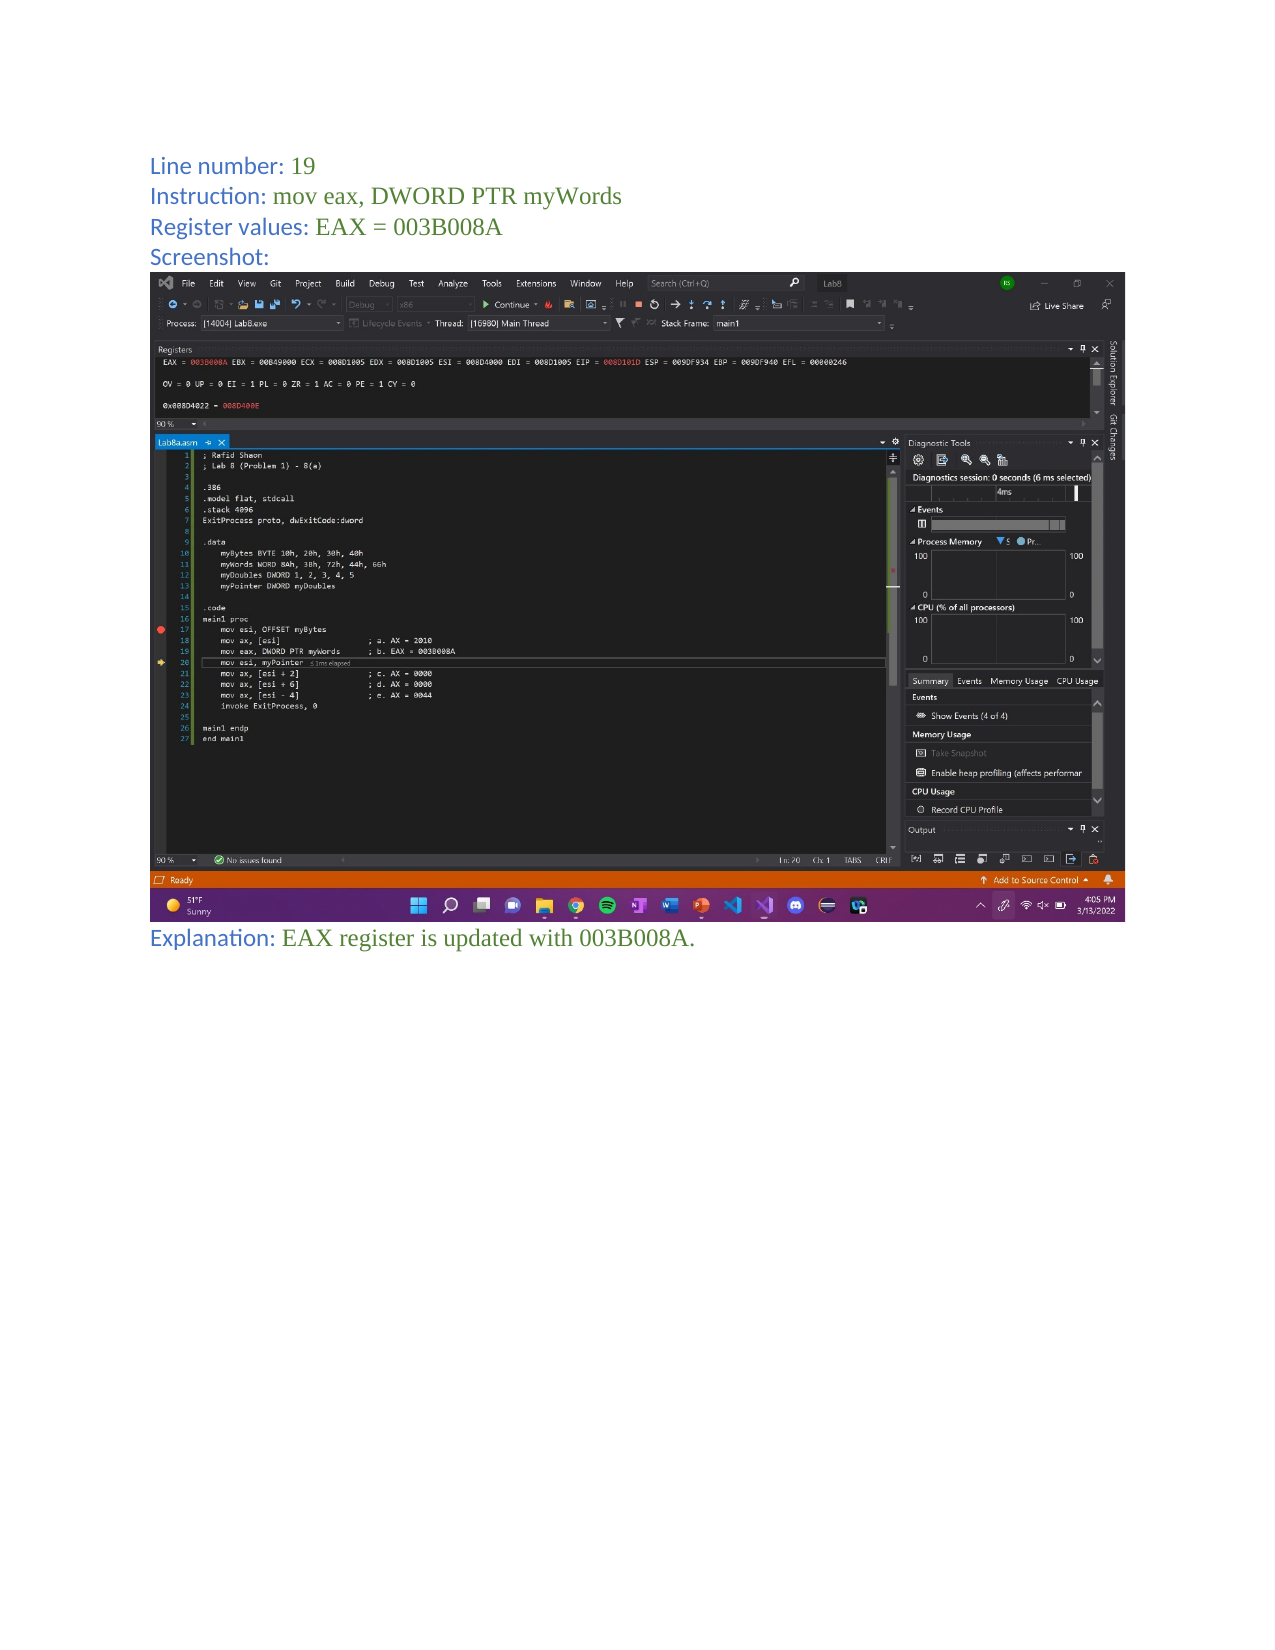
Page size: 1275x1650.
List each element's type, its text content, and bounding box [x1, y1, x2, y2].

text Register values: EAX = 003B008A [150, 211, 1125, 242]
text Instruction: mov eax, DWORD PTR myWords [150, 181, 1125, 211]
text Line number: 19 [150, 150, 1125, 181]
text Screenshot: [150, 242, 1125, 272]
text Explanation: EAX register is updated with 003B008A. [150, 922, 1125, 953]
picture [150, 272, 1125, 922]
